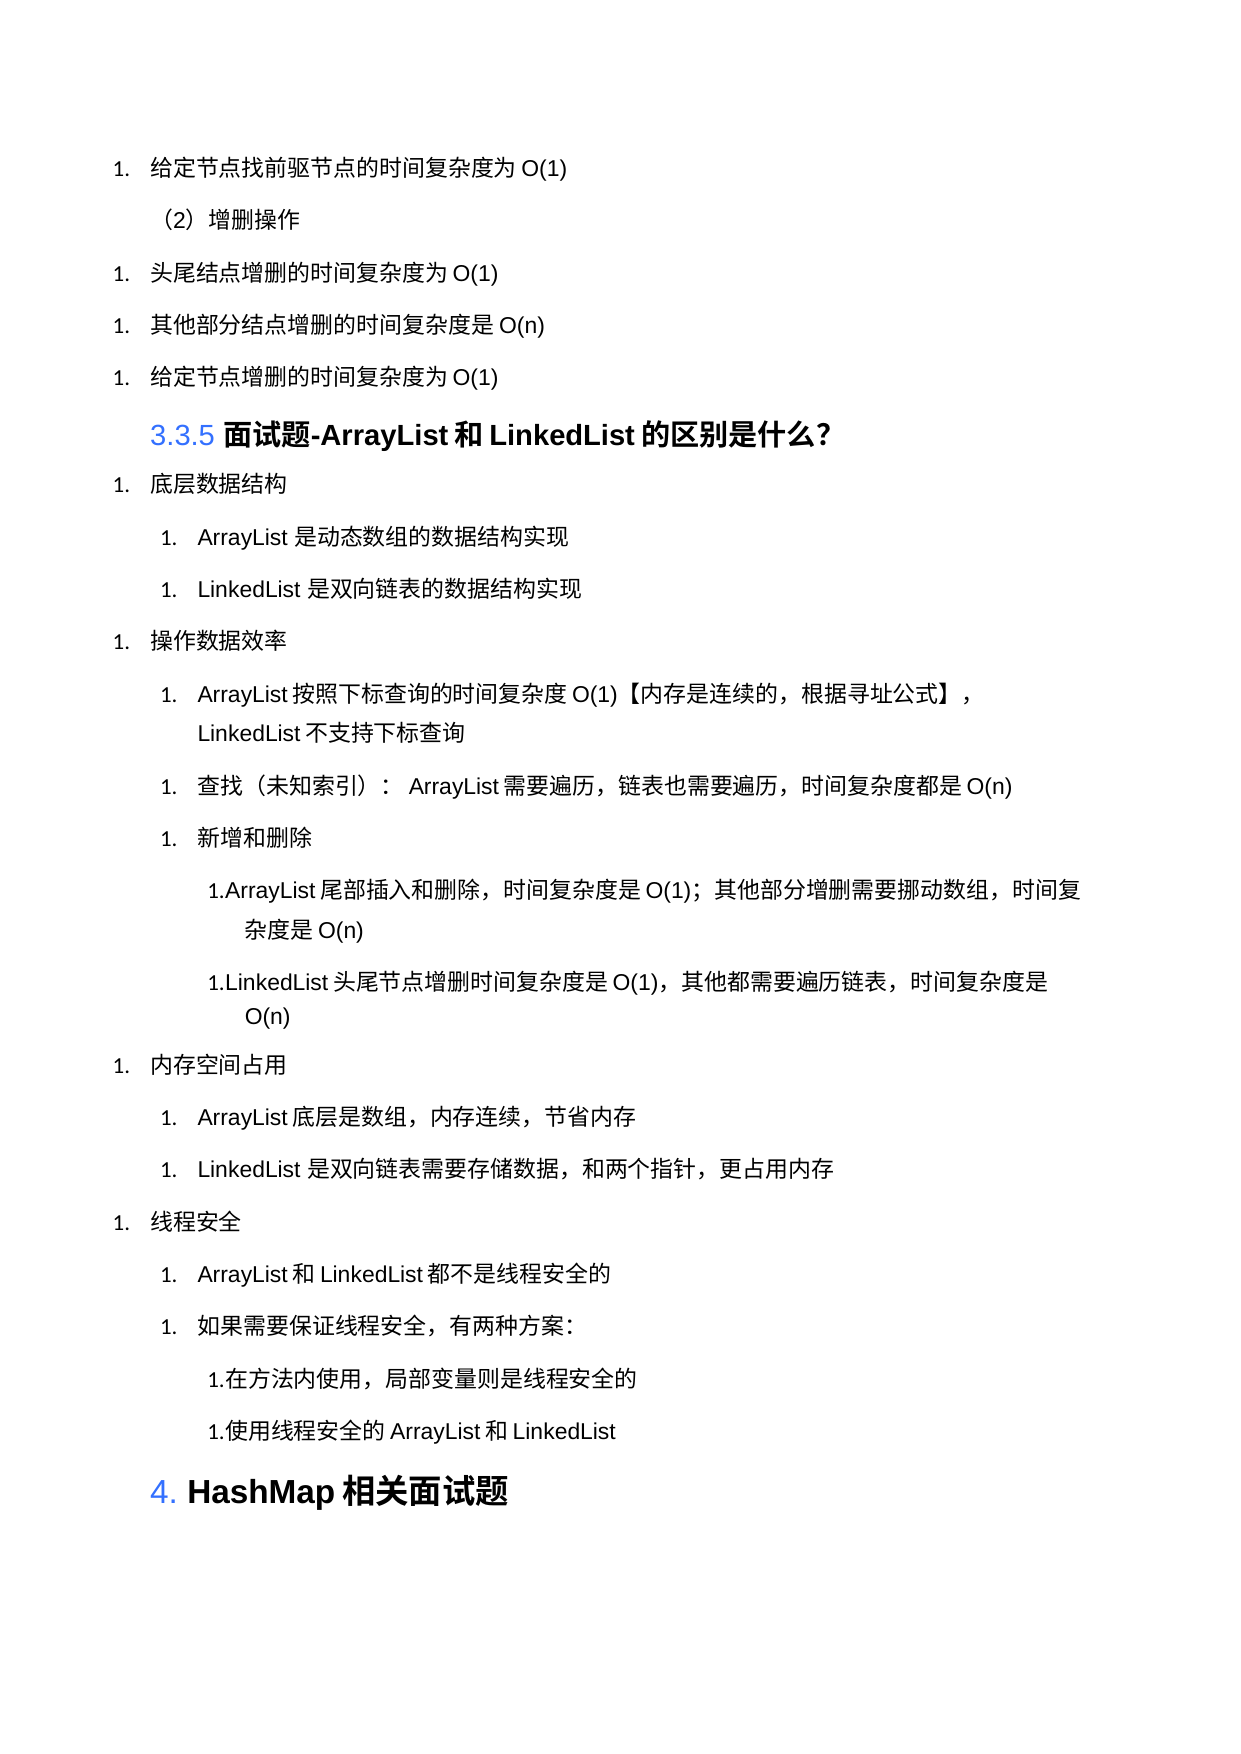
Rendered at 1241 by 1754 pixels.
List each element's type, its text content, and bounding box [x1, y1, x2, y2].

list ArrayList和LinkedList都不是线程安全的 [160, 1256, 1090, 1289]
list 在方法内使用，局部变量则是线程安全的 [207, 1360, 1090, 1394]
list 内存空间占用 [112, 1047, 1090, 1080]
list ArrayList底层是数组，内存连续，节省内存 [160, 1099, 1090, 1132]
list 给定节点找前驱节点的时间复杂度为O(1) [112, 150, 1090, 183]
list 如果需要保证线程安全，有两种方案： [160, 1308, 1090, 1341]
list 查找（未知索引）： ArrayList需要遍历，链表也需要遍历，时间复杂度都是O(n) [160, 767, 1090, 801]
list 操作数据效率 [112, 623, 1090, 656]
list 底层数据结构 [112, 466, 1090, 499]
list 给定节点增删的时间复杂度为O(1) [112, 359, 1090, 392]
list 其他部分结点增删的时间复杂度是 O(n) [112, 307, 1090, 340]
list 头尾结点增删的时间复杂度为O(1) [112, 254, 1090, 288]
list LinkedList头尾节点增删时间复杂度是O(1)，其他都需要遍历链表，时间复杂度是O(n) [207, 964, 1090, 1029]
text （2）增删操作 [150, 202, 1090, 236]
list LinkedList 是双向链表需要存储数据，和两个指针，更占用内存 [160, 1151, 1090, 1184]
list 使用线程安全的ArrayList和LinkedList [207, 1413, 1090, 1446]
list ArrayList尾部插入和删除，时间复杂度是O(1)；其他部分增删需要挪动数组，时间复杂度是O(n) [207, 872, 1090, 945]
list LinkedList 是双向链表的数据结构实现 [160, 571, 1090, 604]
list 新增和删除 [160, 820, 1090, 853]
list 线程安全 [112, 1203, 1090, 1237]
list ArrayList 是动态数组的数据结构实现 [160, 518, 1090, 552]
list ArrayList按照下标查询的时间复杂度O(1)【内存是连续的，根据寻址公式】， LinkedList不支持下标查询 [160, 675, 1090, 748]
